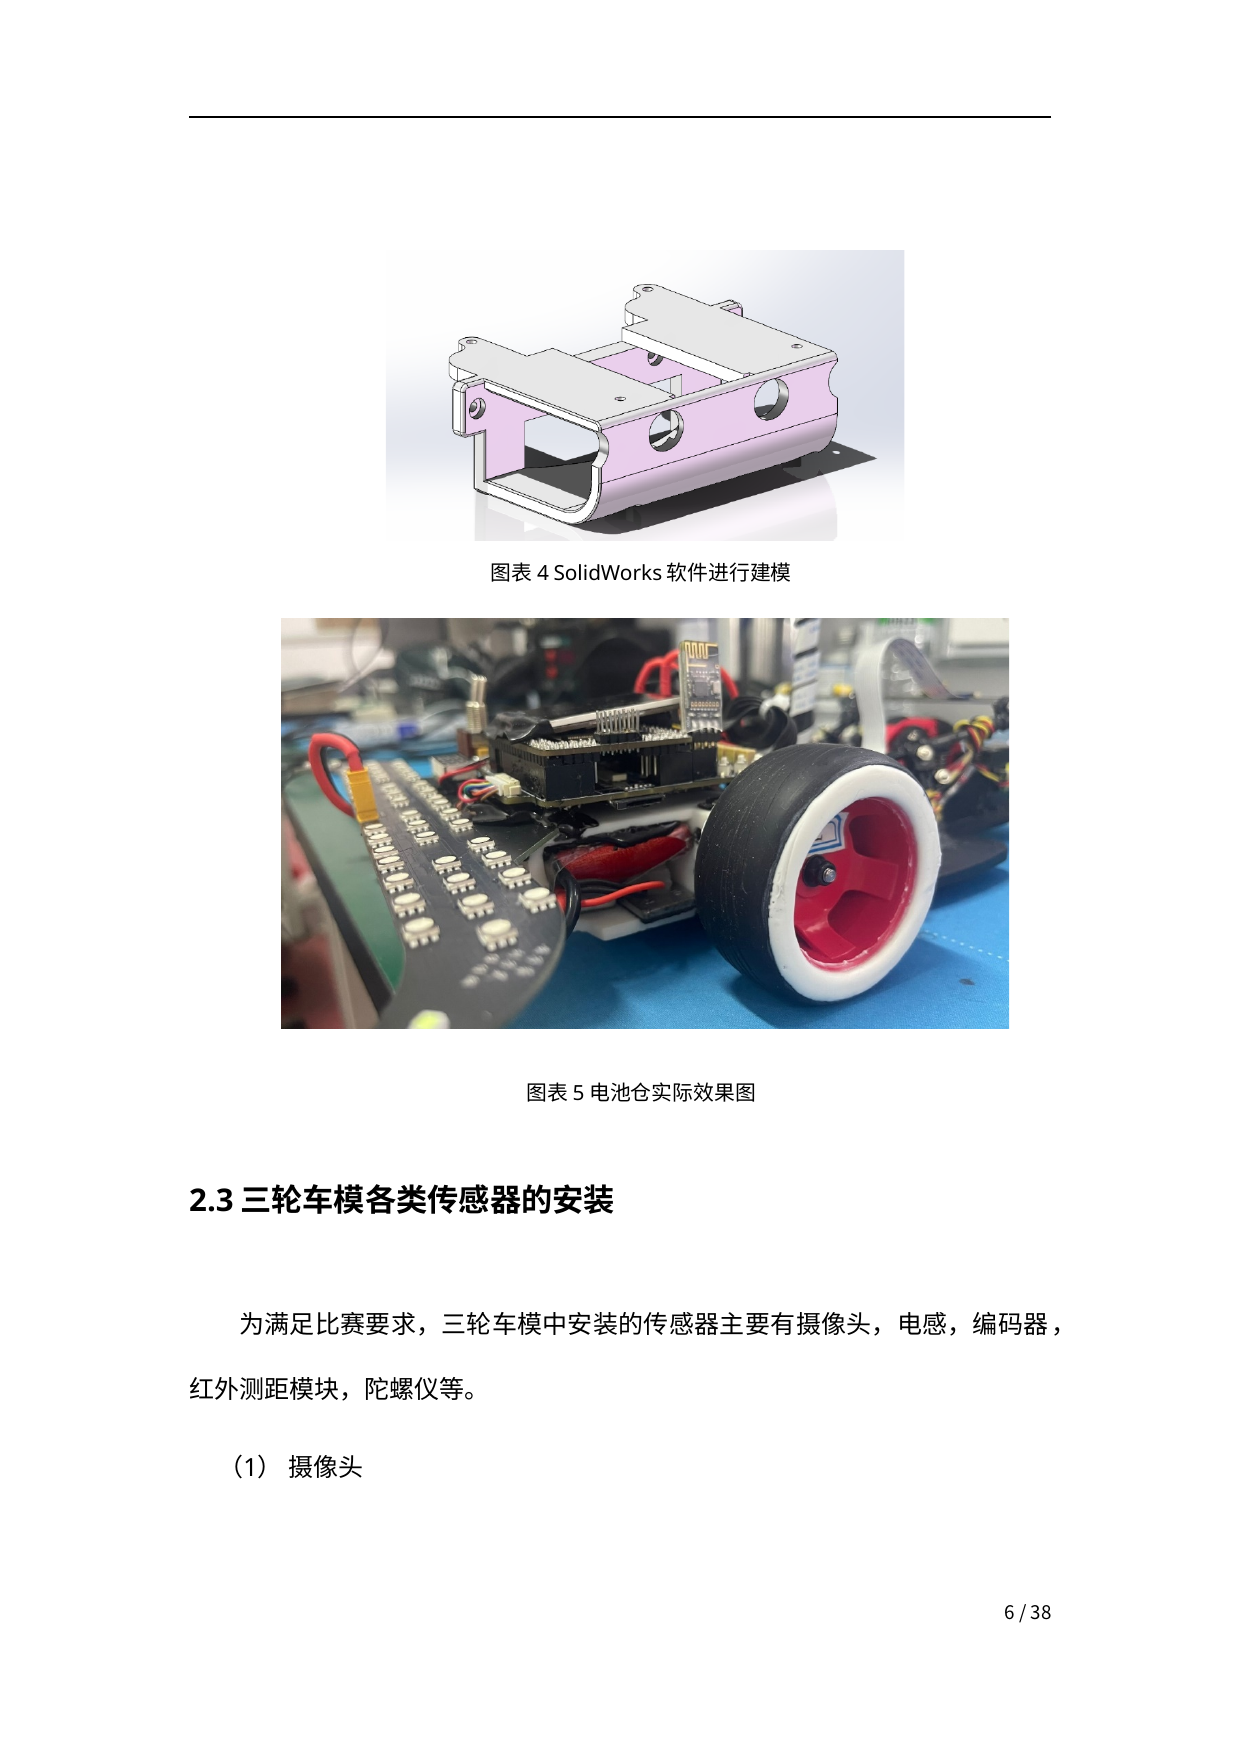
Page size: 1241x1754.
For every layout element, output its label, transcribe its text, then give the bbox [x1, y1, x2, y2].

text 图表 4 SolidWorks软件进行建模 [189, 556, 1051, 588]
picture [281, 618, 1010, 1029]
picture [385, 250, 905, 541]
subtitle 2.3三轮车模各类传感器的安装 [189, 1165, 1051, 1230]
list 摄像头 [218, 1433, 1051, 1498]
text 为满足比赛要求，三轮车模中安装的传感器主要有摄像头，电感，编码器，红外测距模块，陀螺仪等。 [189, 1290, 1051, 1420]
text 图表 5 电池仓实际效果图 [189, 1075, 1051, 1107]
